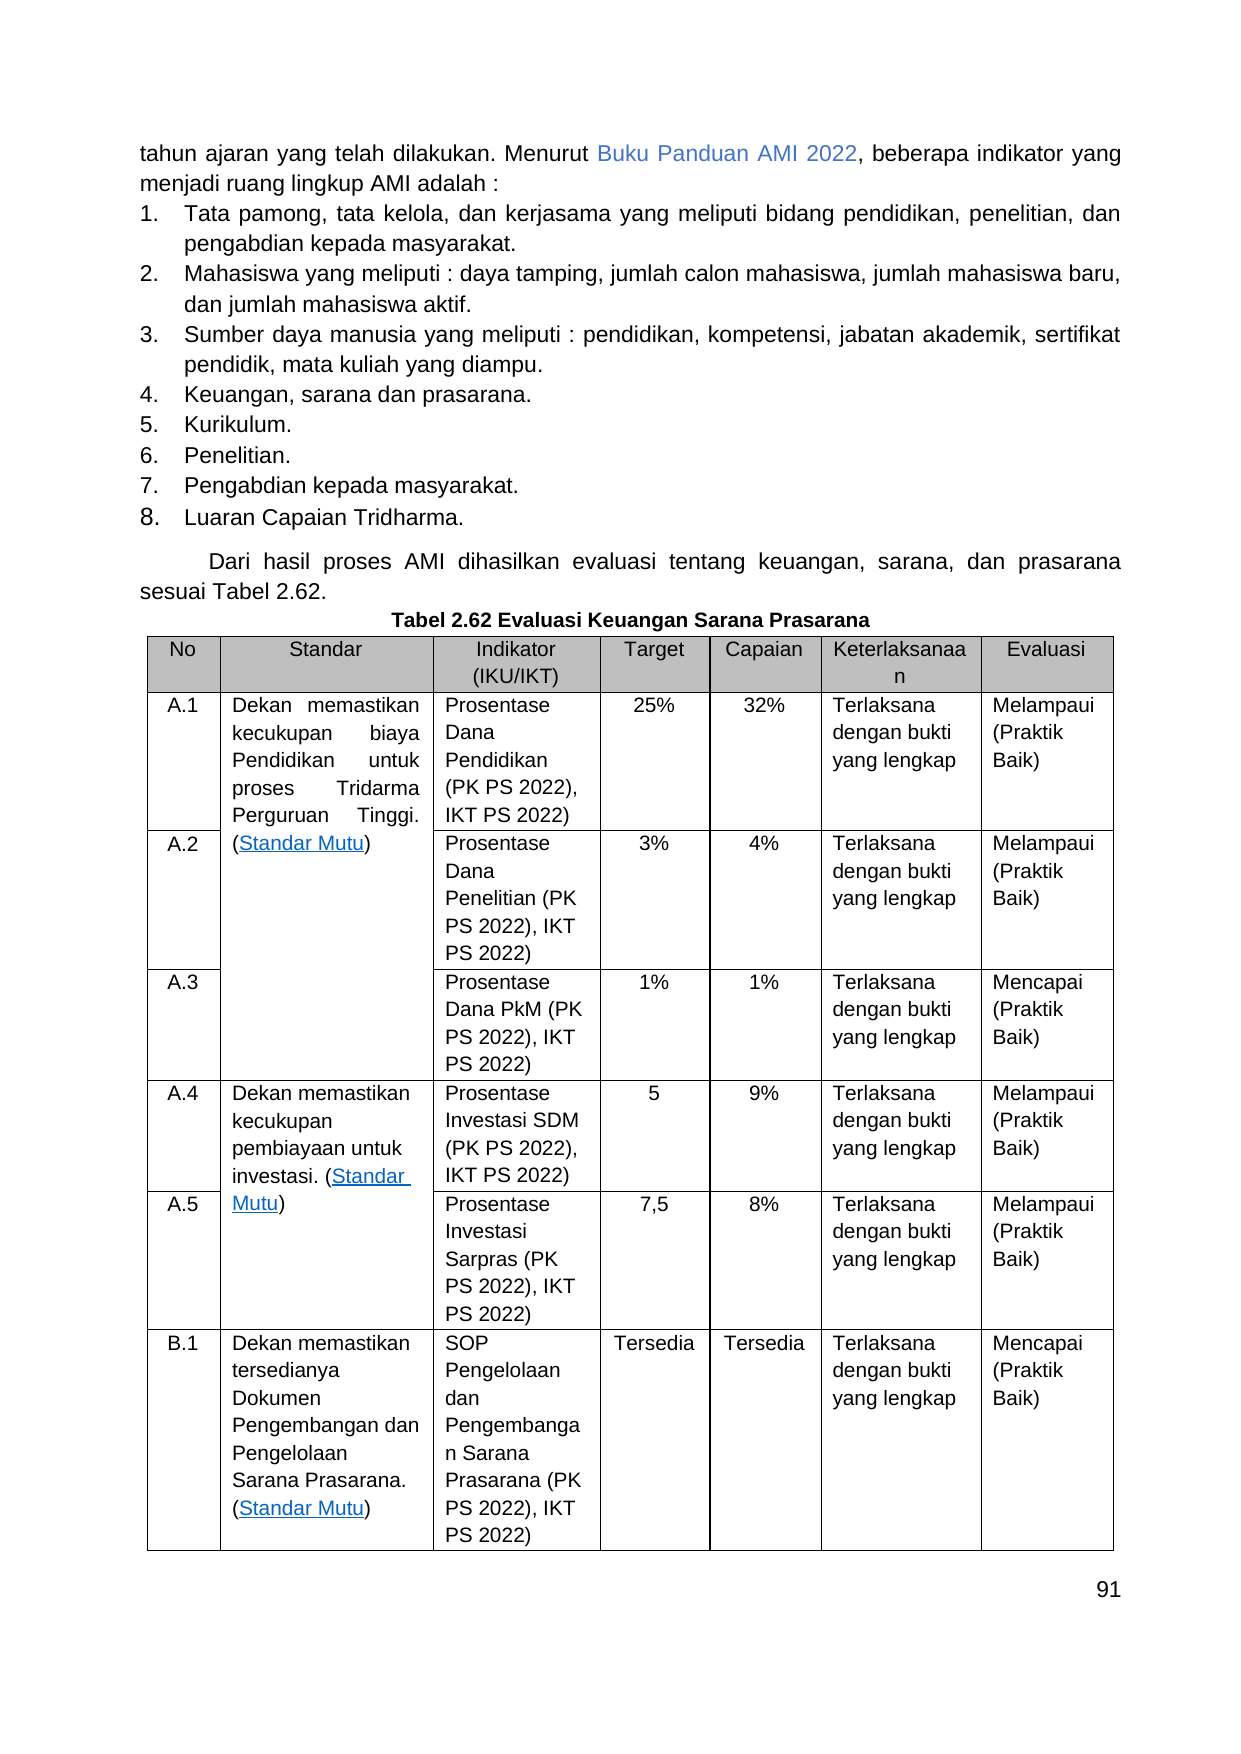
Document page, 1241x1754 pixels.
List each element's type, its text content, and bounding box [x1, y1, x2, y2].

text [139, 139, 1121, 196]
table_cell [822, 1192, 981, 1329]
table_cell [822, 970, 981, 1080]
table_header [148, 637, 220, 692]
text Dari hasil proses AMI dihasilkan evaluasi tentang keuangan, sarana, dan prasarana sesuai Tabel 2.62. [139, 548, 1121, 604]
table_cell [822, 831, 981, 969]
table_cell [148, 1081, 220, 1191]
list Pengabdian kepada masyarakat. [139, 472, 1121, 498]
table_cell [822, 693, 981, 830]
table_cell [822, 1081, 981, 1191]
list Sumber daya manusia yang meliputi : pendidikan, kompetensi, jabatan akademik, sertifikat pendidik, mata kuliah yang diampu. [139, 321, 1121, 377]
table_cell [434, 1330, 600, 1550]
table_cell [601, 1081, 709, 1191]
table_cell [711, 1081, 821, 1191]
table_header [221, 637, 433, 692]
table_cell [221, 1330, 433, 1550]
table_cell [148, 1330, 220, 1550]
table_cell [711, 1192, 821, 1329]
list Penelitian. [139, 442, 1121, 468]
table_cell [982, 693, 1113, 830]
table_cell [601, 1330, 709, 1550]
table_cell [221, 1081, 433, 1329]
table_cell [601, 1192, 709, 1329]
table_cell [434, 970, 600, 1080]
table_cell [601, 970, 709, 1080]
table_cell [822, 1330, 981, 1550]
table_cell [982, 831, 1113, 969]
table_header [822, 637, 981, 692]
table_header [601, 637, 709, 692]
list Kurikulum. [139, 411, 1121, 438]
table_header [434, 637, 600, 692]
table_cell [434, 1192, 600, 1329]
list Tata pamong, tata kelola, dan kerjasama yang meliputi bidang pendidikan, penelitian, dan pengabdian kepada masyarakat. [139, 200, 1121, 257]
list Keuangan, sarana dan prasarana. [139, 381, 1121, 408]
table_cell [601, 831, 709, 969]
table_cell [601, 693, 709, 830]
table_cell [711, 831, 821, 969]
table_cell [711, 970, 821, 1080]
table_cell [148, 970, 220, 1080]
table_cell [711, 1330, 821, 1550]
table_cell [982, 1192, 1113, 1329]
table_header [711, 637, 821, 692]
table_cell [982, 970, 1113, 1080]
list Mahasiswa yang meliputi : daya tamping, jumlah calon mahasiswa, jumlah mahasiswa baru, dan jumlah mahasiswa aktif. [139, 260, 1121, 317]
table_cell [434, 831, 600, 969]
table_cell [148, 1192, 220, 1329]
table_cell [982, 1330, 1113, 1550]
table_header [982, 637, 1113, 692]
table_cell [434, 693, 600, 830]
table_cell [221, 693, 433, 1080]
list Luaran Capaian Tridharma. [139, 502, 1121, 531]
text Tabel 2.62 Evaluasi Keuangan Sarana Prasarana [139, 608, 1121, 632]
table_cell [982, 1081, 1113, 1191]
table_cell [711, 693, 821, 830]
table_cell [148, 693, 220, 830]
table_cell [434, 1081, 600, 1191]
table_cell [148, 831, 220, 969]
